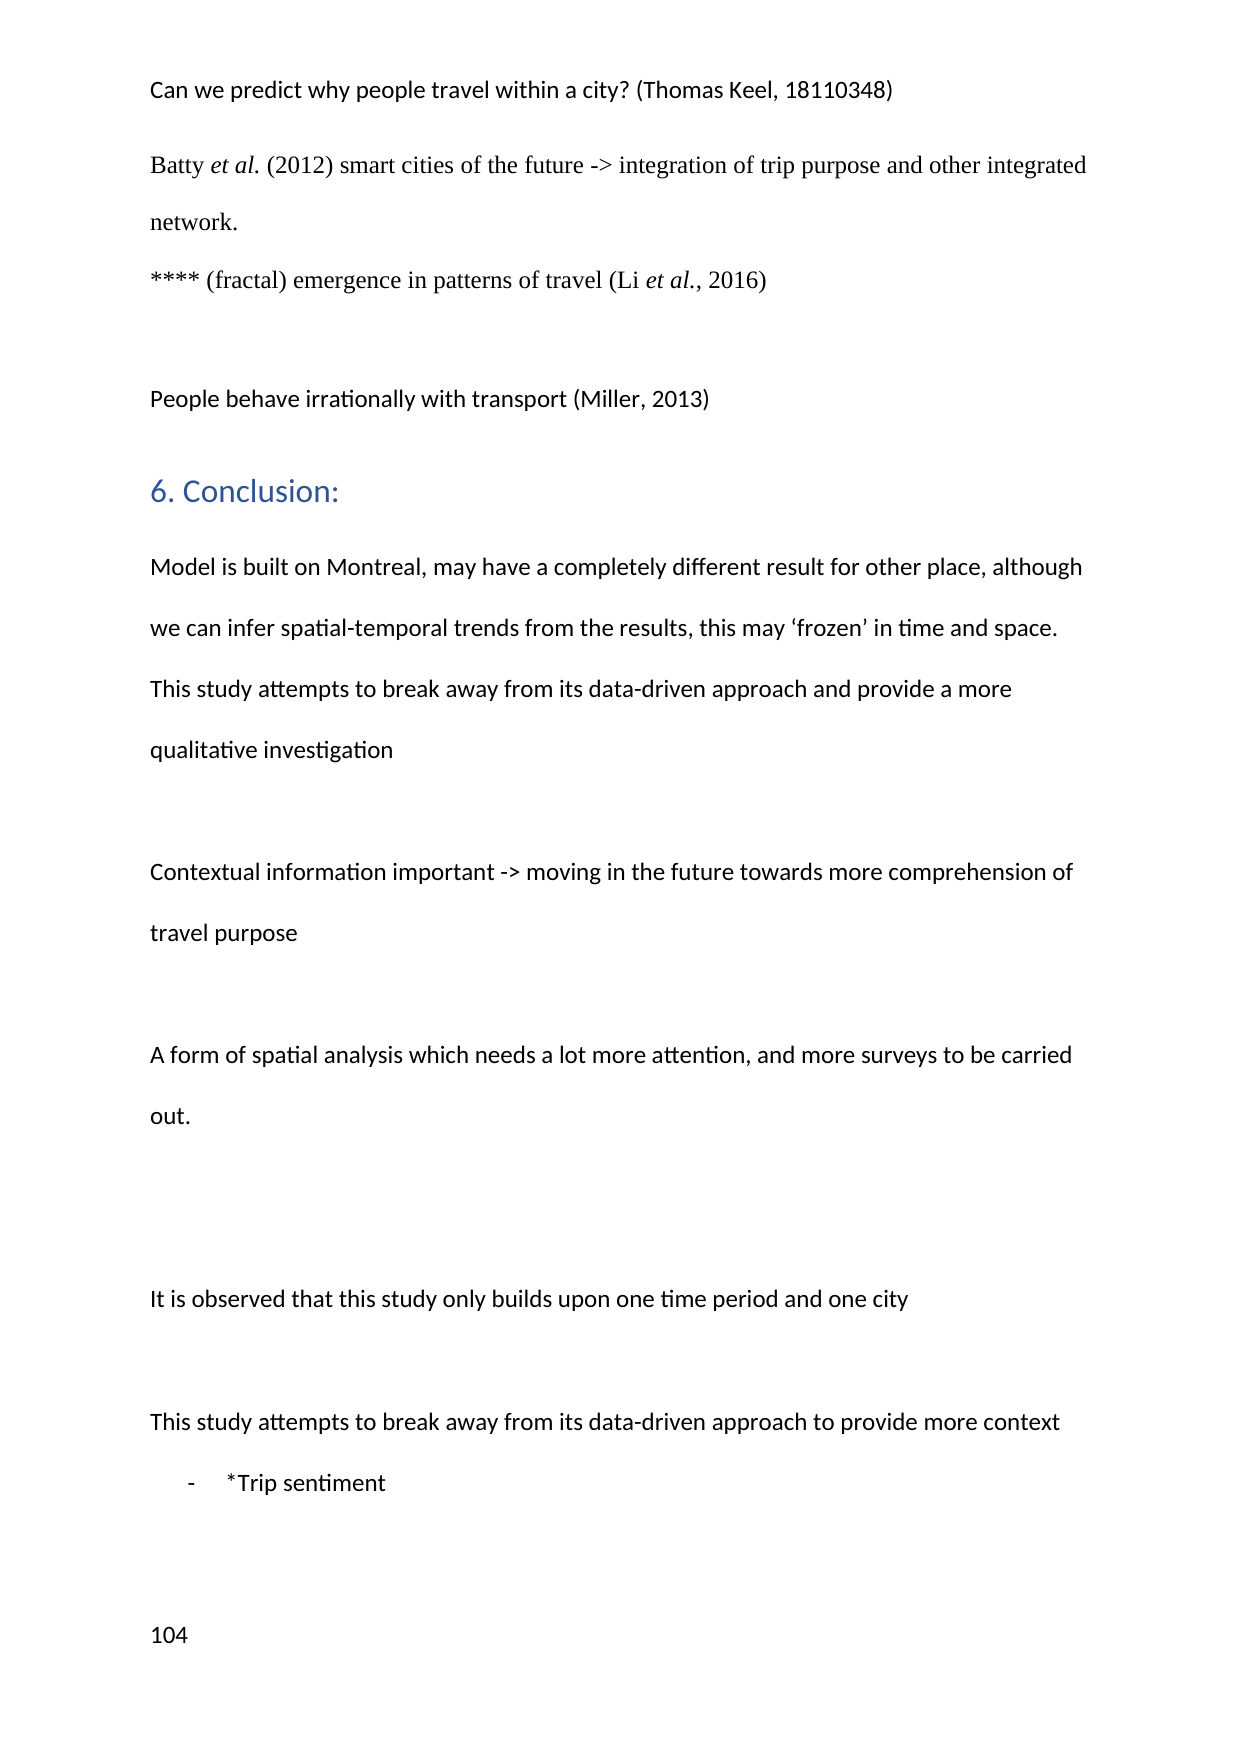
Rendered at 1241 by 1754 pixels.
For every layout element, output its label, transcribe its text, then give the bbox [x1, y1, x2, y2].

text It is observed that this study only builds upon one time period and one city [150, 1283, 1090, 1314]
list *Trip sentiment [187, 1467, 1090, 1497]
text Model is built on Montreal, may have a completely different result for other place, although we can infer spatial-temporal trends from the results, this may ‘frozen’ in time and space. [150, 551, 1090, 643]
text Contextual information important -> moving in the future towards more comprehension of travel purpose [150, 856, 1090, 948]
text People behave irrationally with transport (Miller, 2013) [150, 383, 1090, 414]
subtitle 6. Conclusion: [150, 469, 1090, 510]
text Batty et al. (2012) smart cities of the future -> integration of trip purpose and other integrated network. [150, 150, 1090, 236]
text **** (fractal) emergence in patterns of travel (Li et al., 2016) [150, 265, 1090, 294]
text This study attempts to break away from its data-driven approach to provide more context [150, 1406, 1090, 1436]
text This study attempts to break away from its data-driven approach and provide a more qualitative investigation [150, 673, 1090, 765]
text A form of spatial analysis which needs a lot more attention, and more surveys to be carried out. [150, 1039, 1090, 1131]
